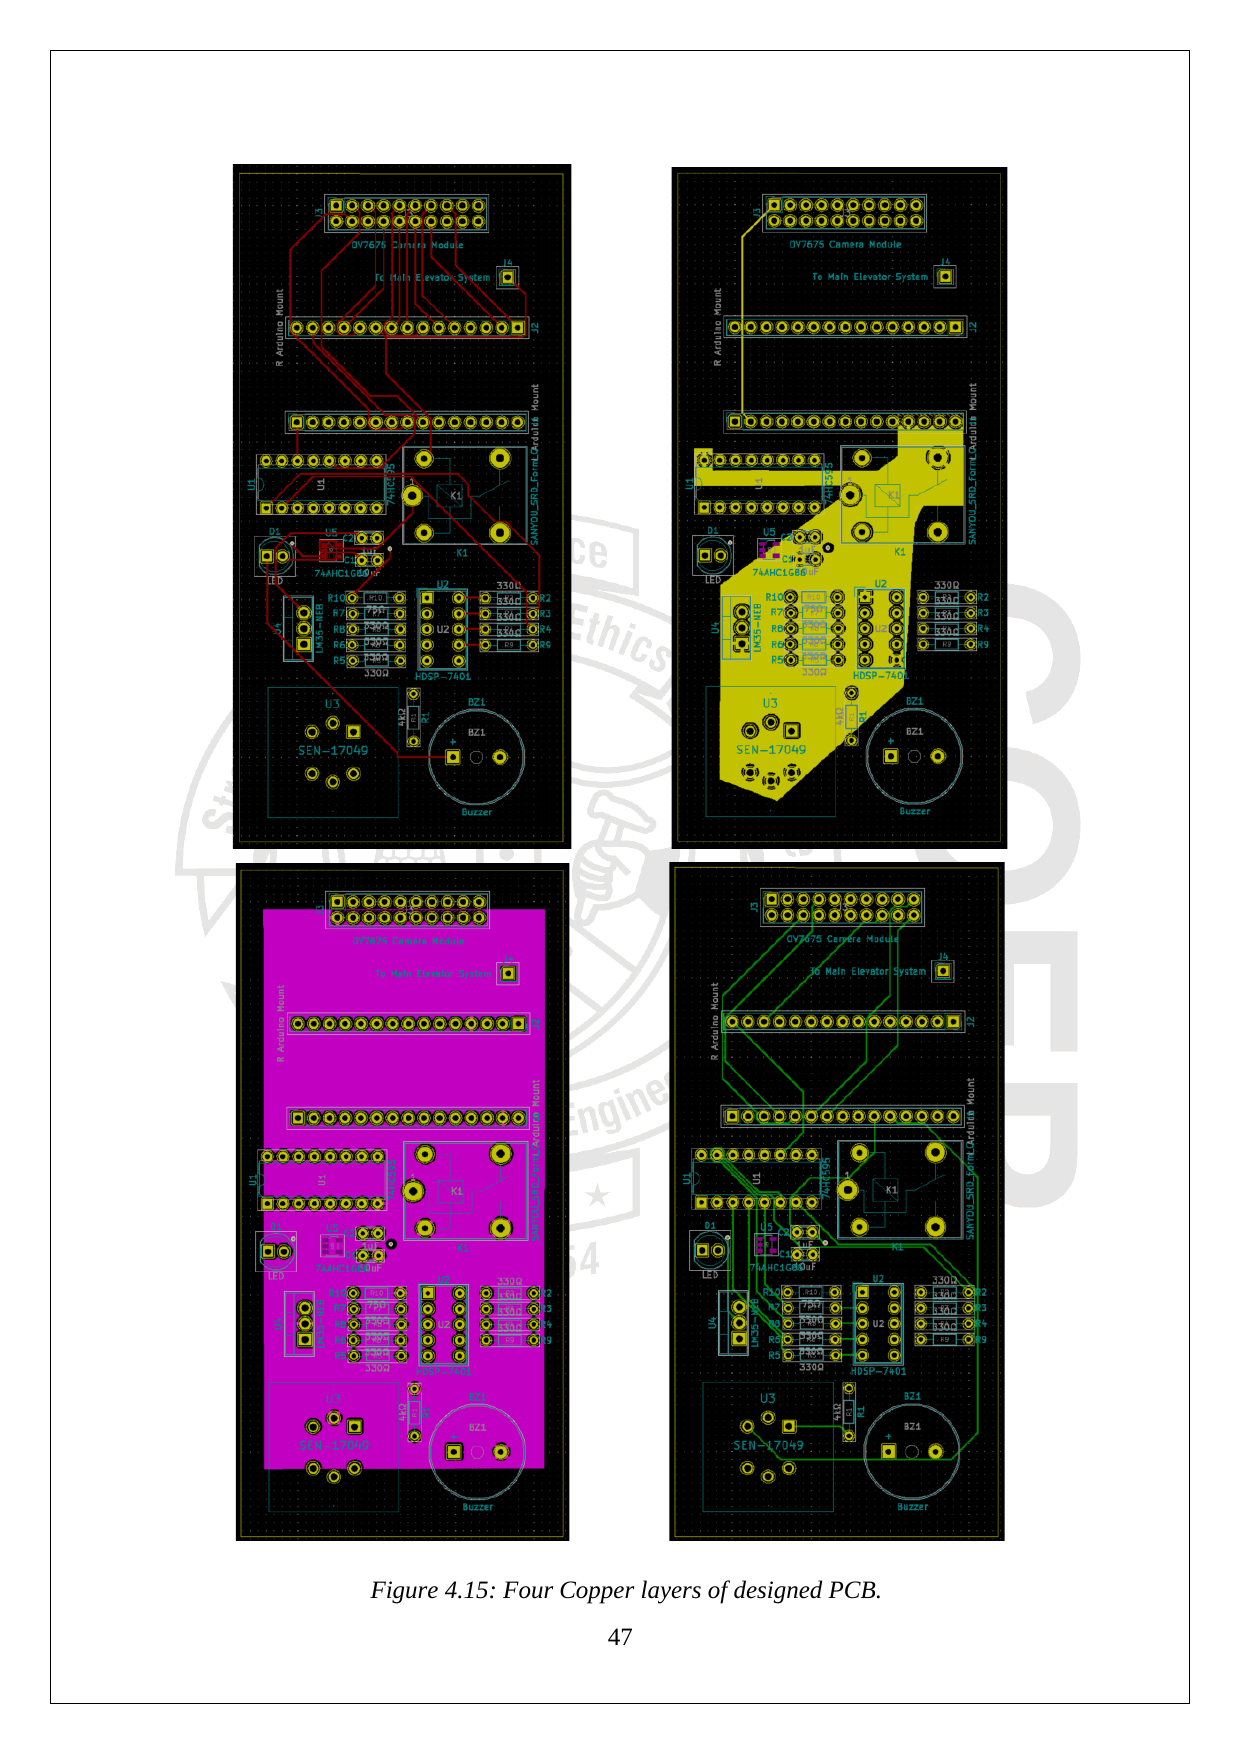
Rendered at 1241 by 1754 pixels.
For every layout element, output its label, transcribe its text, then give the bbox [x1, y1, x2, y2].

picture [669, 862, 1005, 1541]
subtitle Figure 4.15: Four Copper layers of designed PCB. [121, 1575, 1134, 1604]
picture [671, 167, 1008, 849]
picture [235, 863, 570, 1541]
picture [232, 164, 572, 849]
